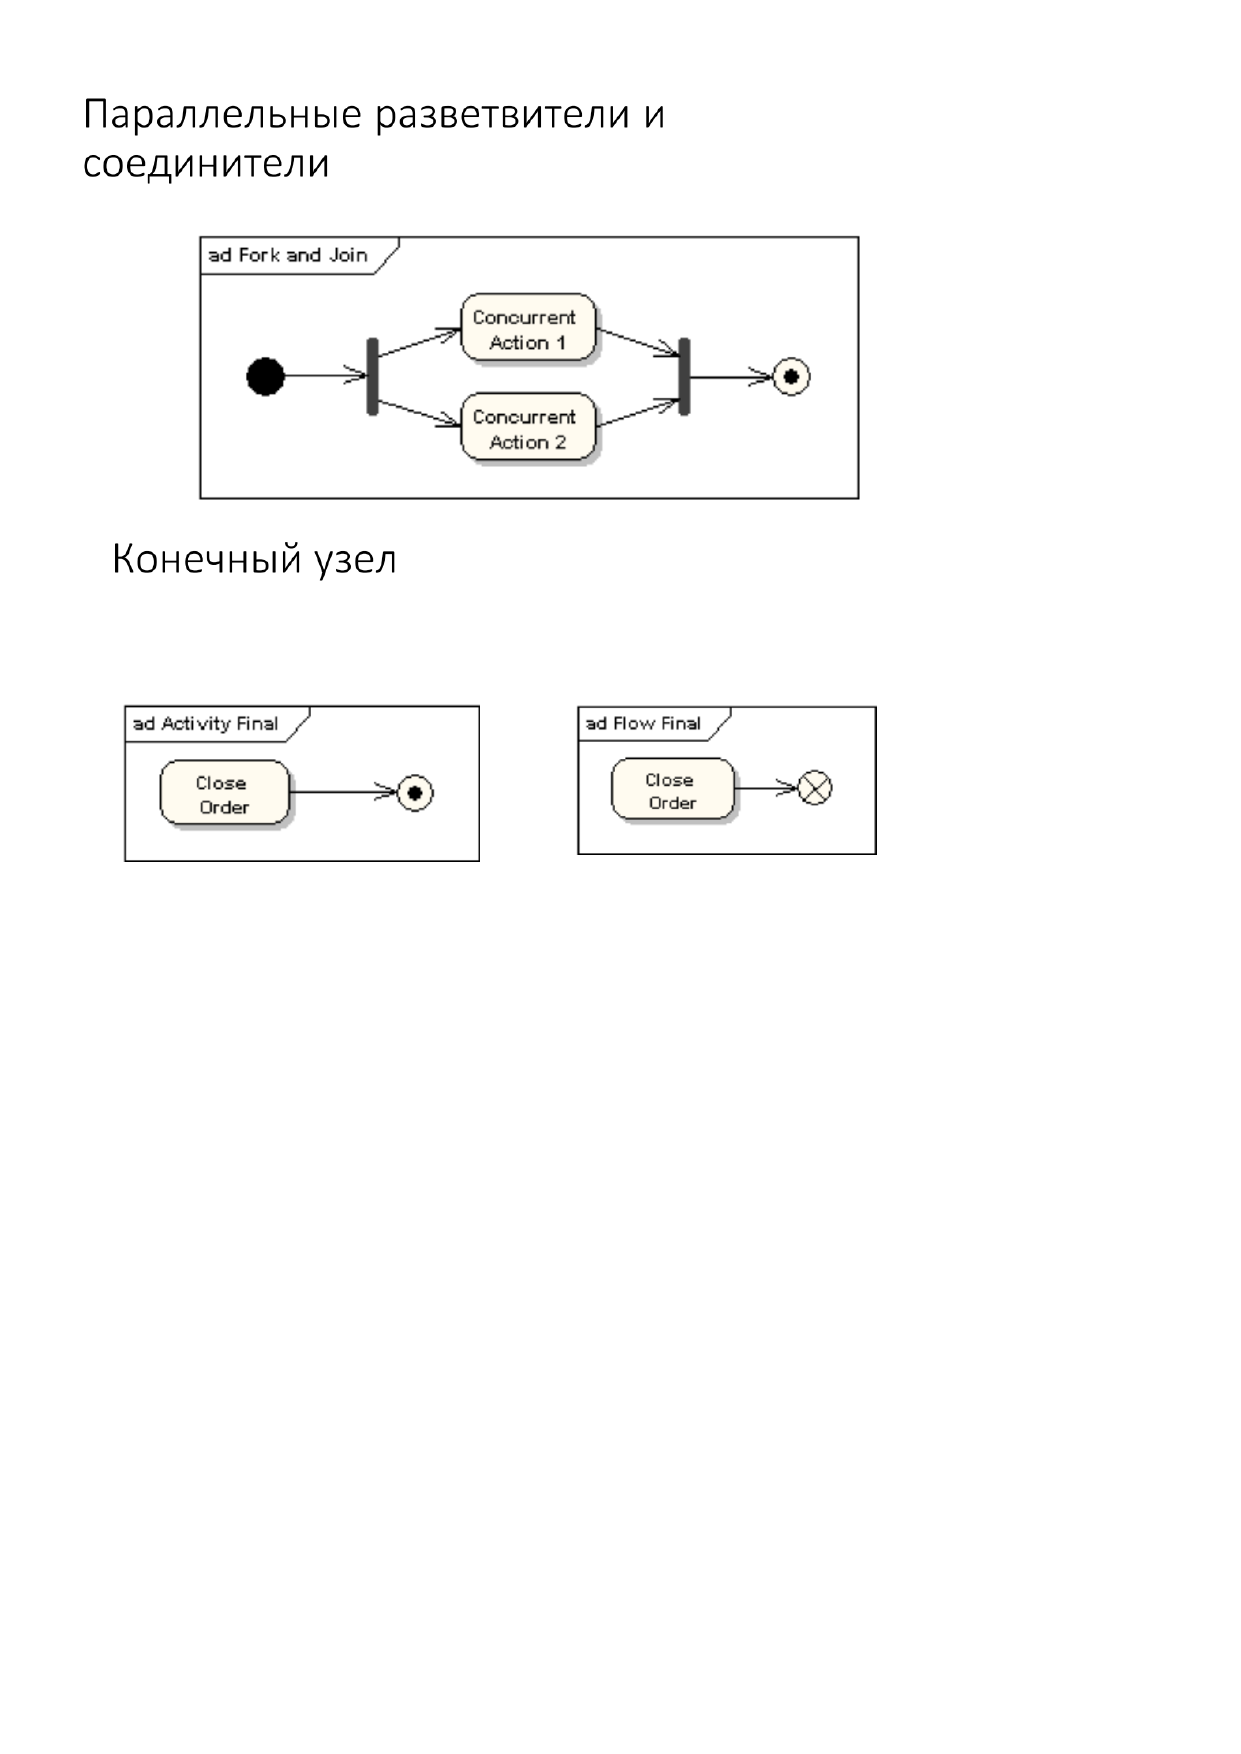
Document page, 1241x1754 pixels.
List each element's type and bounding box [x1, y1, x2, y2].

picture [75, 507, 921, 905]
picture [75, 75, 866, 504]
